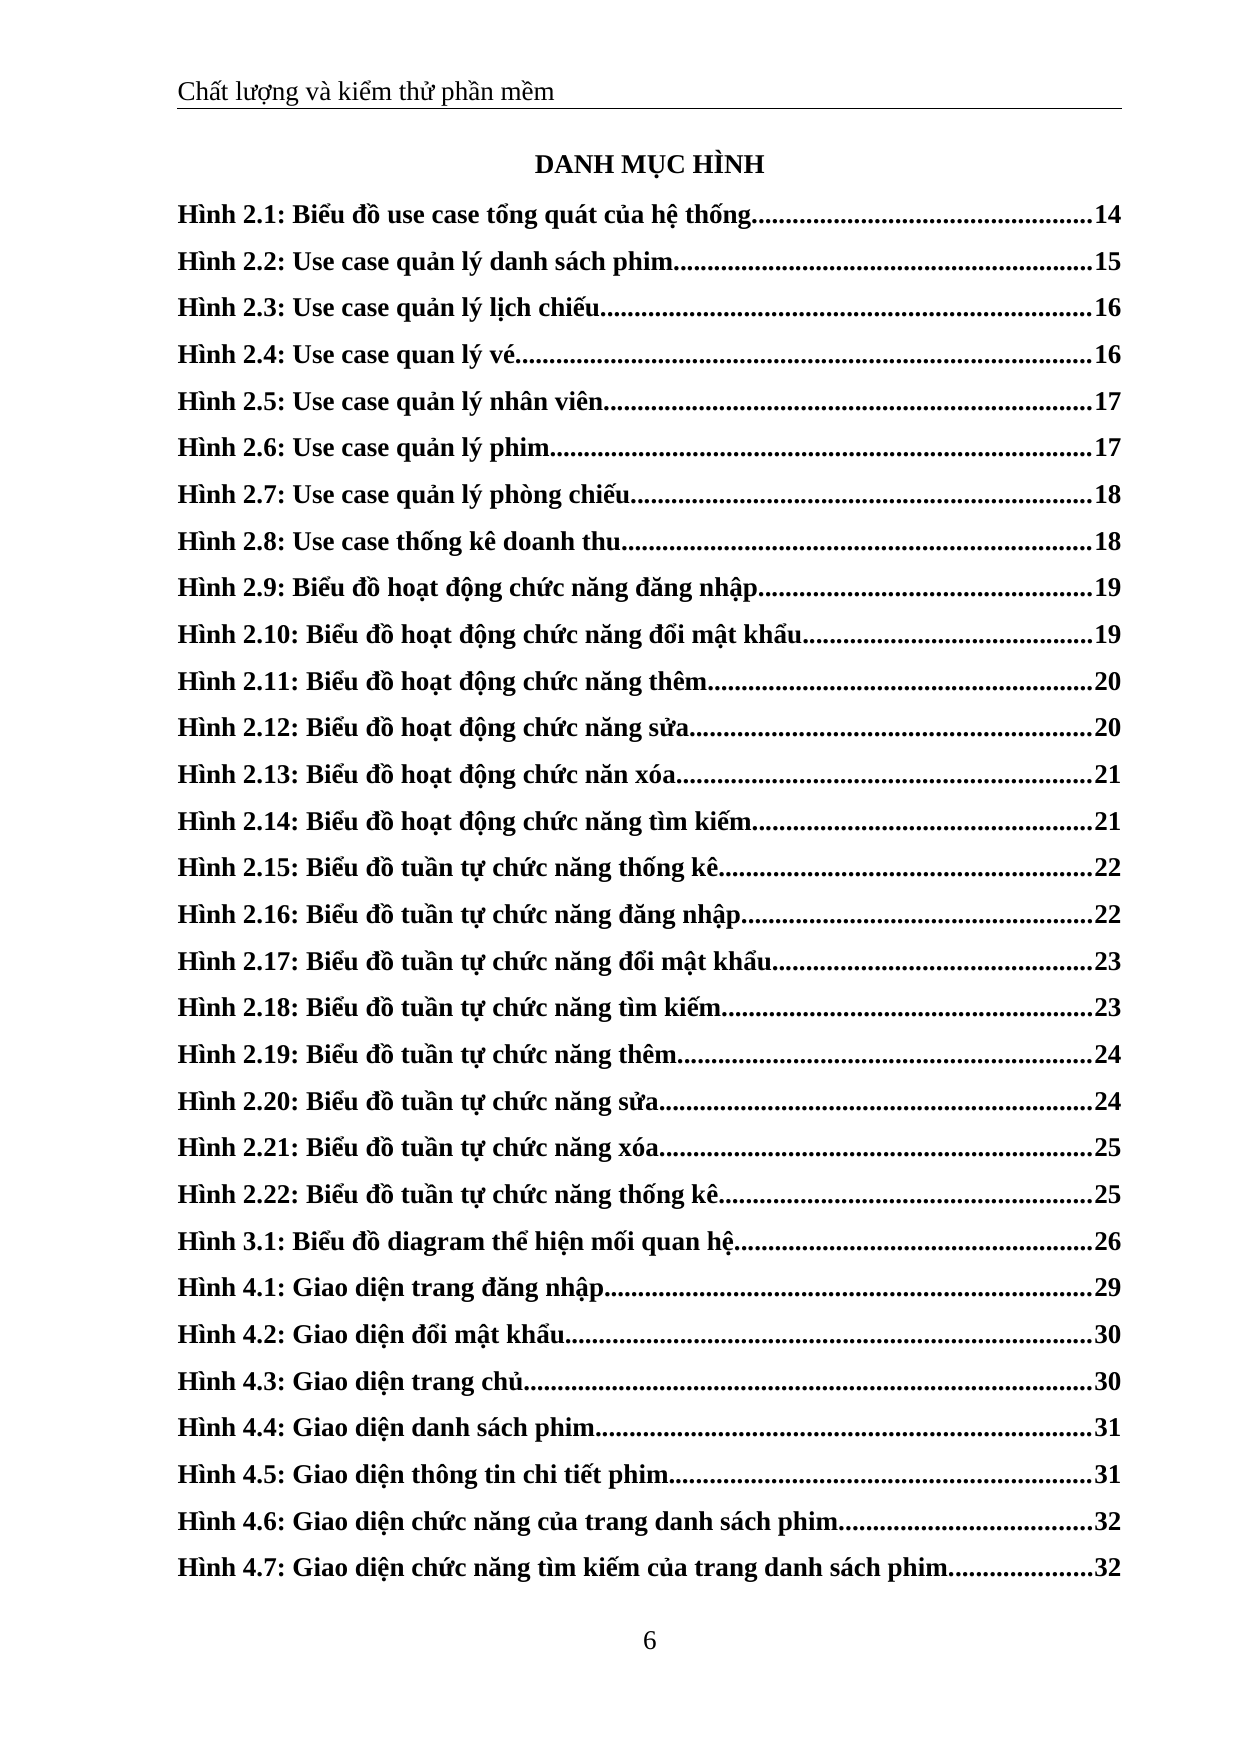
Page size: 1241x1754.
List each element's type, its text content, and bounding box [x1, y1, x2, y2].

text Hình 2.18: Biểu đồ tuần tự chức năng tìm kiếm. 23 [177, 991, 1122, 1022]
text Hình 2.6: Use case quản lý phim. 17 [177, 431, 1122, 462]
text Hình 4.7: Giao diện chức năng tìm kiếm của trang danh sách phim. 32 [177, 1551, 1122, 1582]
text Hình 4.3: Giao diện trang chủ. 30 [177, 1364, 1122, 1396]
text Hình 2.15: Biểu đồ tuần tự chức năng thống kê. 22 [177, 851, 1122, 882]
text Hình 2.14: Biểu đồ hoạt động chức năng tìm kiếm. 21 [177, 804, 1122, 836]
text Hình 2.9: Biểu đồ hoạt động chức năng đăng nhập. 19 [177, 571, 1122, 602]
text Hình 2.19: Biểu đồ tuần tự chức năng thêm. 24 [177, 1038, 1122, 1069]
text Hình 2.8: Use case thống kê doanh thu. 18 [177, 524, 1122, 556]
text Hình 2.5: Use case quản lý nhân viên. 17 [177, 384, 1122, 416]
text Hình 4.4: Giao diện danh sách phim 31 [177, 1411, 1122, 1442]
text DANH MỤC HÌNH [177, 148, 1122, 179]
text Hình 3.1: Biểu đồ diagram thể hiện mối quan hệ. 26 [177, 1224, 1122, 1256]
text Hình 4.1: Giao diện trang đăng nhập. 29 [177, 1271, 1122, 1302]
text Hình 2.3: Use case quản lý lịch chiếu. 16 [177, 291, 1122, 322]
text Hình 2.22: Biểu đồ tuần tự chức năng thống kê. 25 [177, 1178, 1122, 1209]
text Hình 2.4: Use case quan lý vé. 16 [177, 338, 1122, 369]
text Hình 2.11: Biểu đồ hoạt động chức năng thêm. 20 [177, 664, 1122, 696]
text Hình 2.1: Biểu đồ use case tổng quát của hệ thống. 14 [177, 198, 1122, 229]
text Hình 2.17: Biểu đồ tuần tự chức năng đổi mật khẩu. 23 [177, 944, 1122, 976]
text Hình 2.7: Use case quản lý phòng chiếu. 18 [177, 478, 1122, 509]
text Hình 2.21: Biểu đồ tuần tự chức năng xóa. 25 [177, 1131, 1122, 1162]
text Hình 2.2: Use case quản lý danh sách phim. 15 [177, 244, 1122, 276]
text Hình 2.16: Biểu đồ tuần tự chức năng đăng nhập. 22 [177, 898, 1122, 929]
text Hình 2.10: Biểu đồ hoạt động chức năng đổi mật khẩu 19 [177, 618, 1122, 649]
text Hình 2.20: Biểu đồ tuần tự chức năng sửa 24 [177, 1084, 1122, 1116]
text Hình 4.2: Giao diện đổi mật khẩu. 30 [177, 1318, 1122, 1349]
text Hình 2.13: Biểu đồ hoạt động chức năn xóa. 21 [177, 758, 1122, 789]
text Hình 4.5: Giao diện thông tin chi tiết phim. 31 [177, 1458, 1122, 1489]
text Hình 2.12: Biểu đồ hoạt động chức năng sửa. 20 [177, 711, 1122, 742]
text Hình 4.6: Giao diện chức năng của trang danh sách phim. 32 [177, 1504, 1122, 1536]
